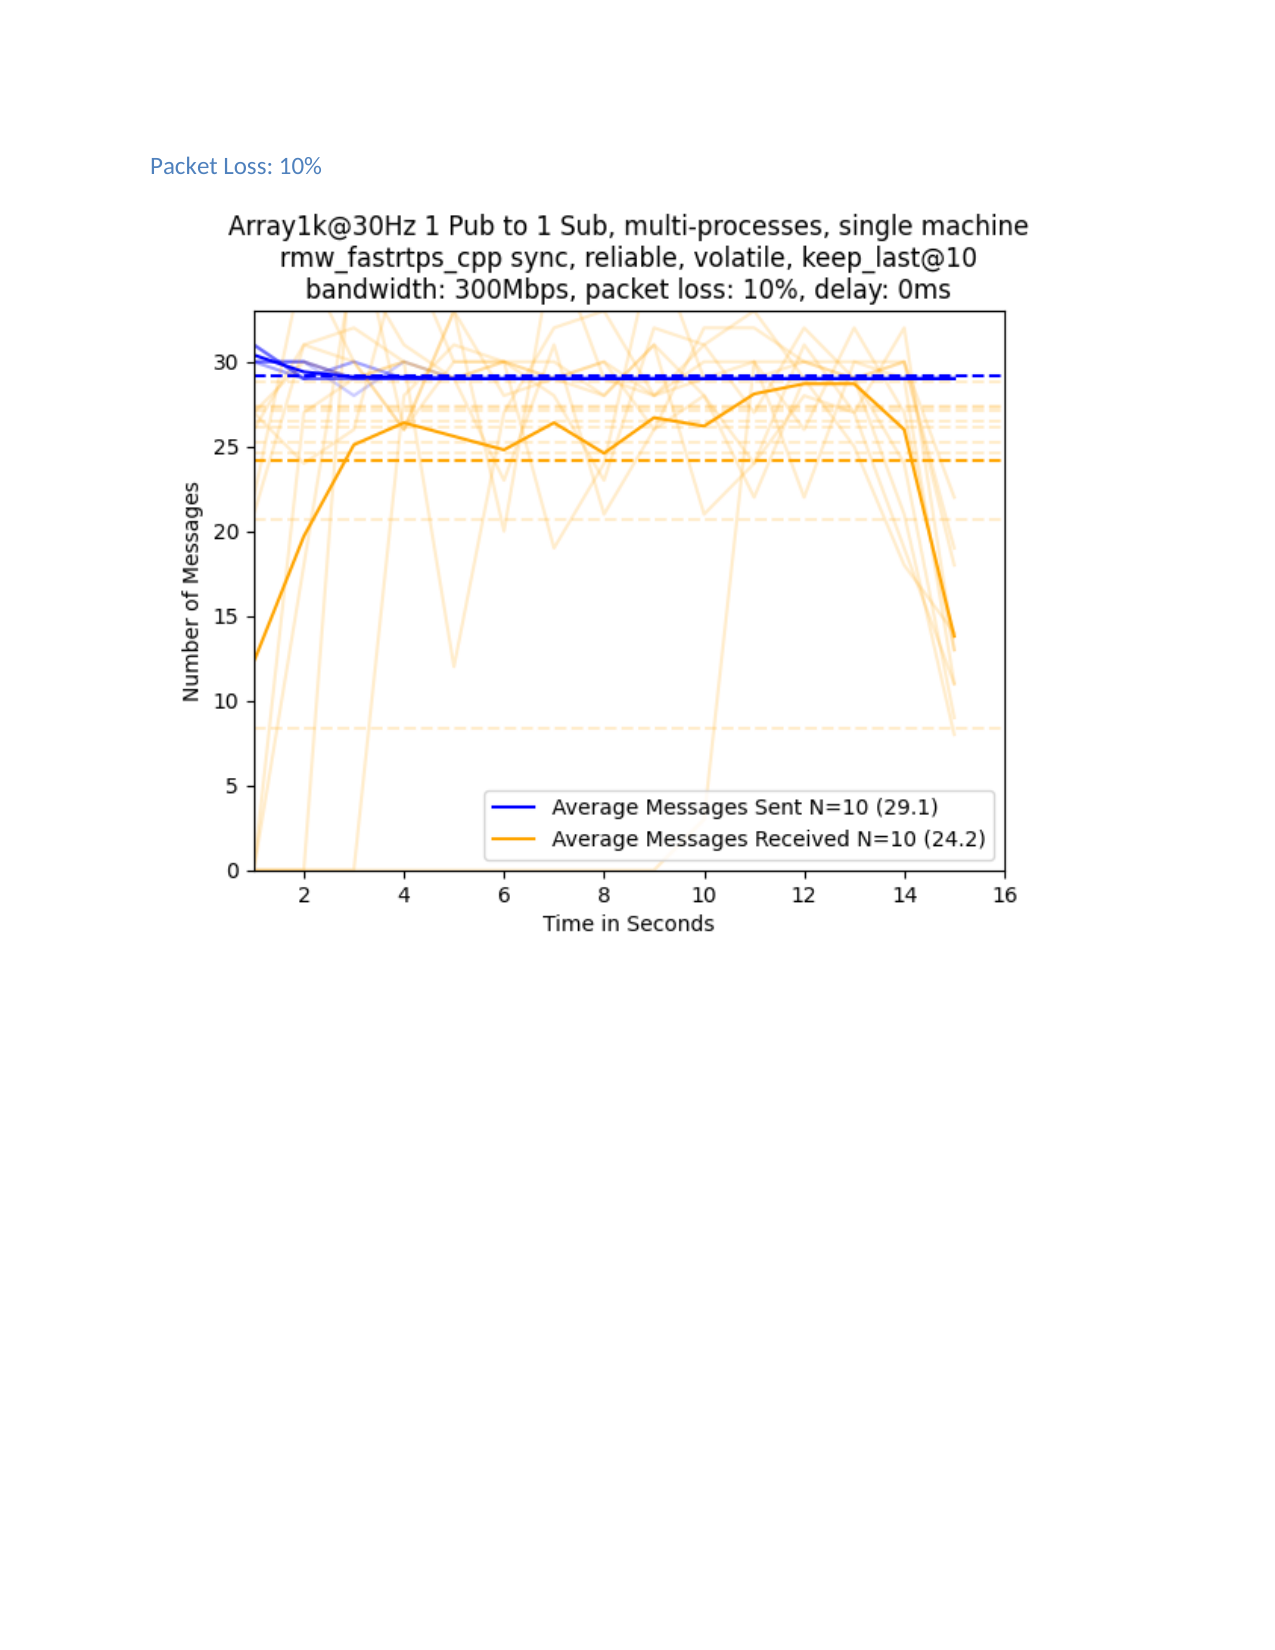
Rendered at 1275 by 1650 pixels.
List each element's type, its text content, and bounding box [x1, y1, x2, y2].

subtitle Packet Loss: 10% [150, 150, 1125, 181]
picture [168, 199, 1044, 951]
